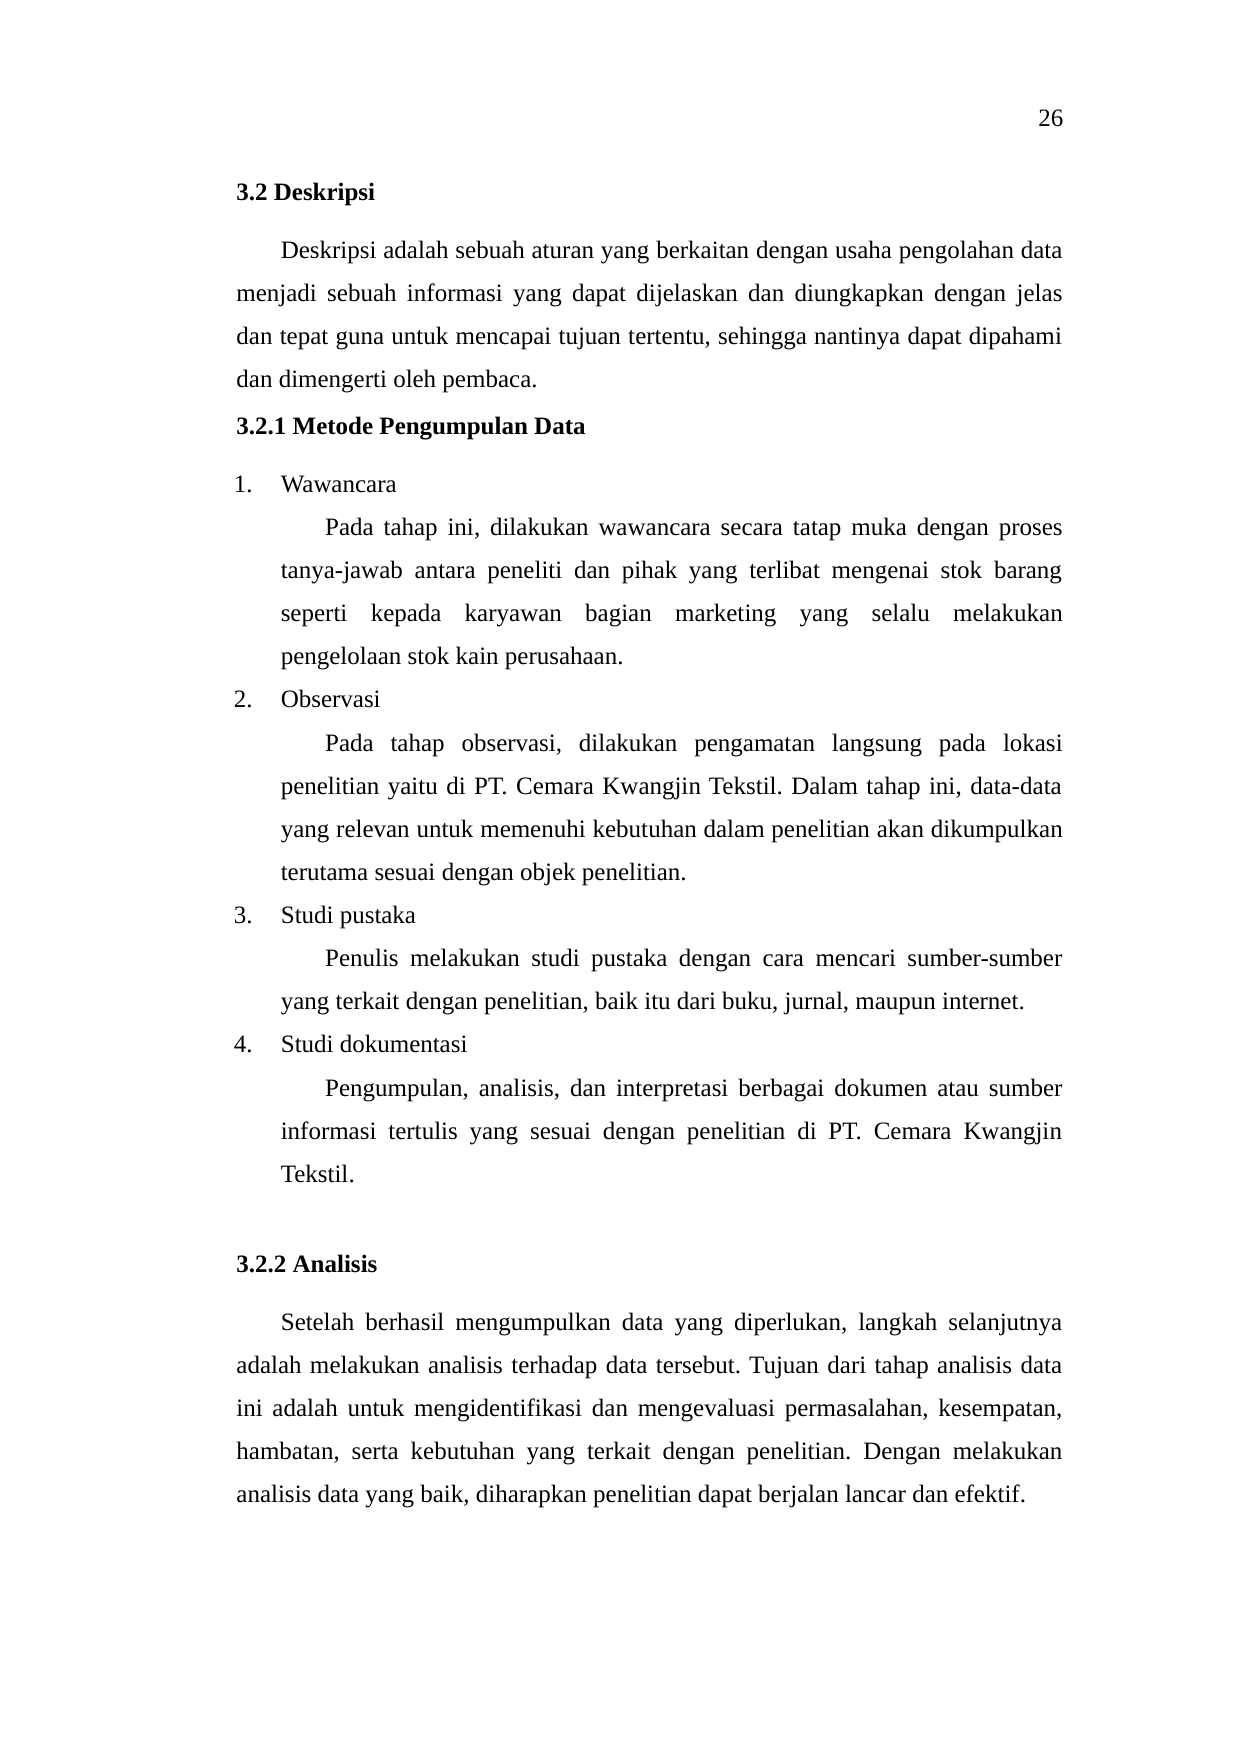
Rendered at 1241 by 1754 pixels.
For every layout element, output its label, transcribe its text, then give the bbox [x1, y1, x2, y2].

list Pada tahap observasi, dilakukan pengamatan langsung pada lokasi penelitian yaitu di PT. Cemara Kwangjin Tekstil. Dalam tahap ini, data-data yang relevan untuk memenuhi kebutuhan dalam penelitian akan dikumpulkan terutama sesuai dengan objek penelitian. [281, 728, 1063, 886]
list Studi dokumentasi [243, 1029, 1063, 1058]
text Deskripsi adalah sebuah aturan yang berkaitan dengan usaha pengolahan data menjadi sebuah informasi yang dapat dijelaskan dan diungkapkan dengan jelas dan tepat guna untuk mencapai tujuan tertentu, sehingga nantinya dapat dipahami dan dimengerti oleh pembaca. [236, 235, 1063, 393]
list Pada tahap ini, dilakukan wawancara secara tatap muka dengan proses tanya-jawab antara peneliti dan pihak yang terlibat mengenai stok barang seperti kepada karyawan bagian marketing yang selalu melakukan pengelolaan stok kain perusahaan. [281, 512, 1063, 670]
list Observasi [243, 684, 1063, 713]
list Studi pustaka [243, 900, 1063, 929]
text Setelah berhasil mengumpulkan data yang diperlukan, langkah selanjutnya adalah melakukan analisis terhadap data tersebut. Tujuan dari tahap analisis data ini adalah untuk mengidentifikasi dan mengevaluasi permasalahan, kesempatan, hambatan, serta kebutuhan yang terkait dengan penelitian. Dengan melakukan analisis data yang baik, diharapkan penelitian dapat berjalan lancar dan efektif. [236, 1307, 1063, 1508]
text Pengumpulan, analisis, dan interpretasi berbagai dokumen atau sumber informasi tertulis yang sesuai dengan penelitian di PT. Cemara Kwangjin Tekstil. [281, 1073, 1063, 1188]
subtitle Metode Pengumpulan Data [236, 411, 1063, 440]
subtitle Deskripsi [236, 177, 1063, 206]
list Wawancara [243, 469, 1063, 498]
subtitle Analisis [236, 1249, 1063, 1278]
list Penulis melakukan studi pustaka dengan cara mencari sumber-sumber yang terkait dengan penelitian, baik itu dari buku, jurnal, maupun internet. [281, 943, 1063, 1015]
